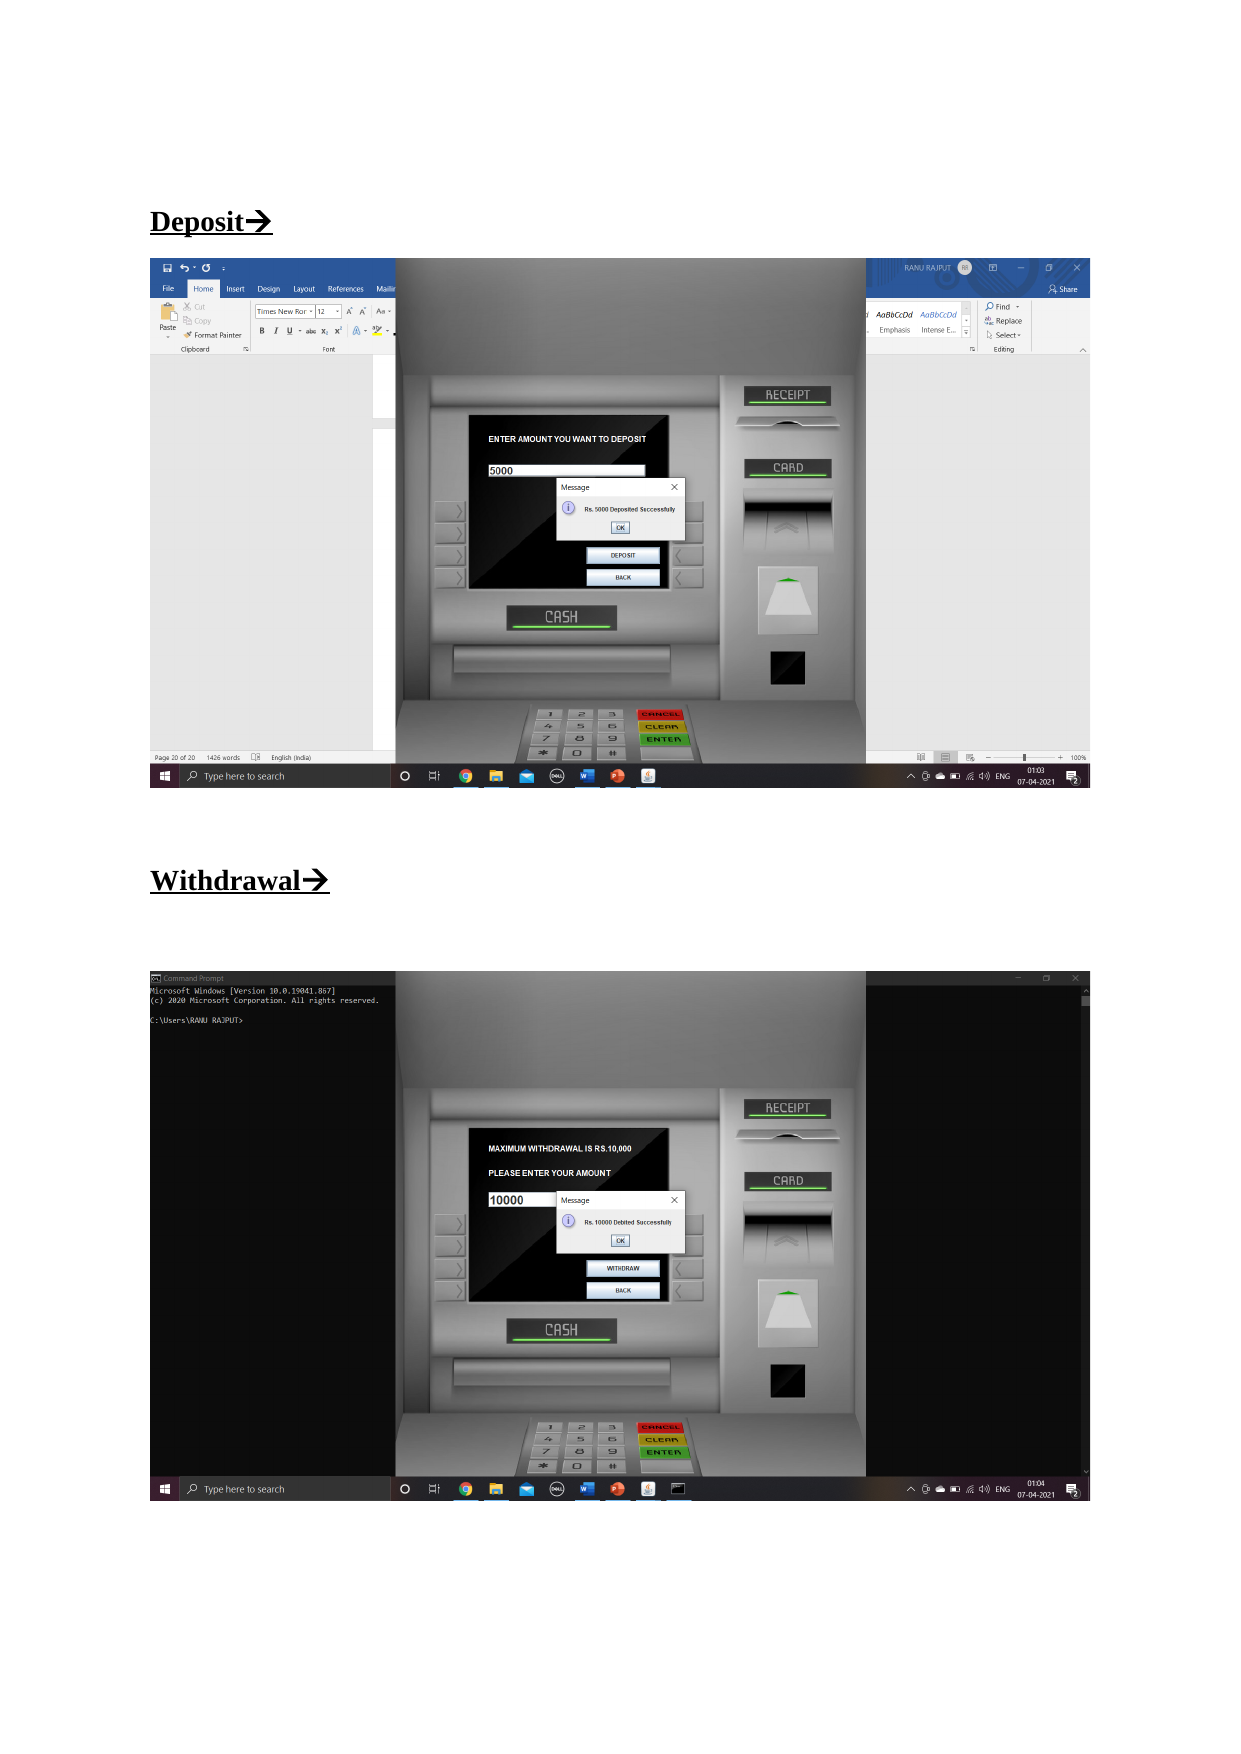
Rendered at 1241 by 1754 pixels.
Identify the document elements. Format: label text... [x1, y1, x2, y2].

text Deposit [150, 204, 1090, 238]
picture [150, 971, 1091, 1501]
picture [150, 258, 1091, 788]
text Withdrawal [150, 863, 1090, 897]
